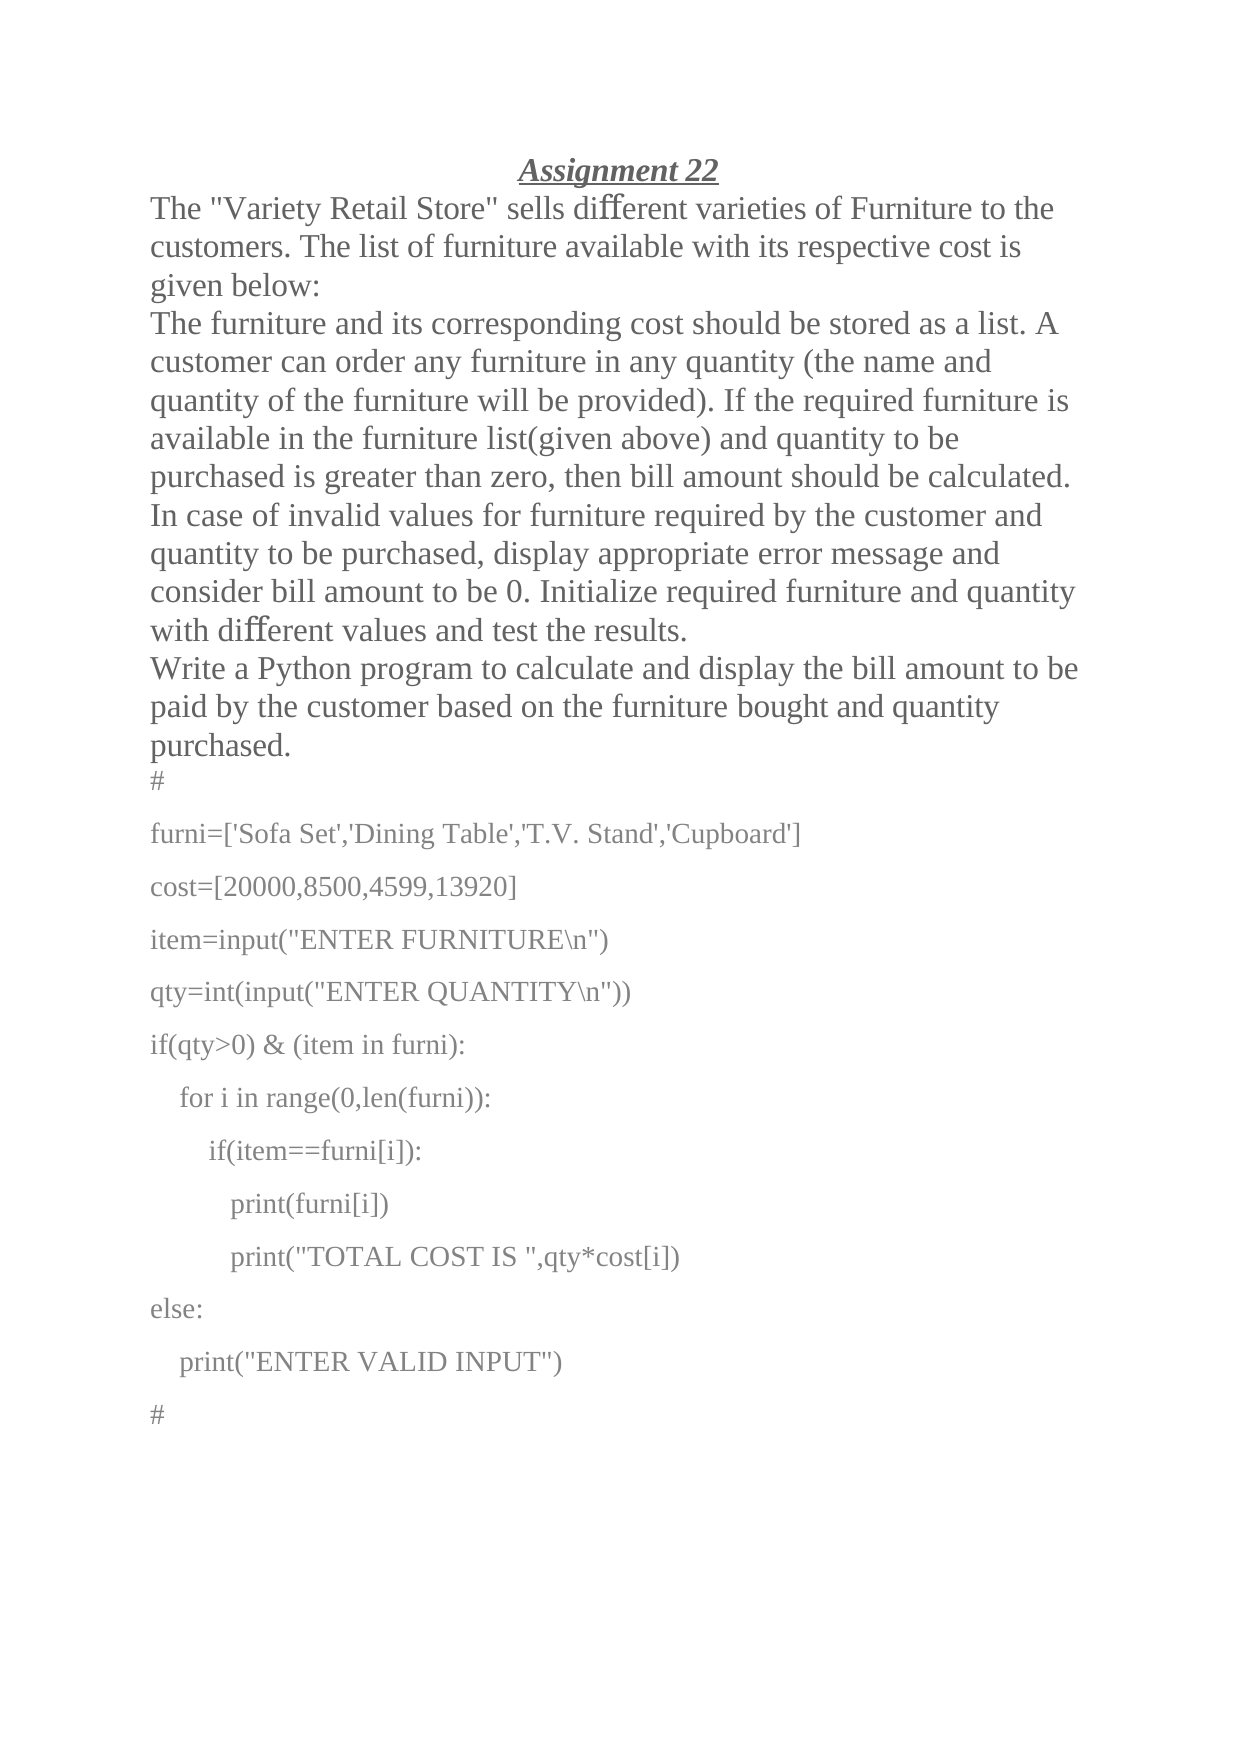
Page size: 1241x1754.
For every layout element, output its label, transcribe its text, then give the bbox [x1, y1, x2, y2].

text Assignment 22 [150, 150, 1090, 188]
text item=input("ENTER FURNITURE\n") [150, 922, 1090, 955]
text print(furni[i]) [150, 1186, 1090, 1219]
text The "Variety Retail Store" sells diﬀerent varieties of Furniture to the customers. The list of furniture available with its respective cost is given below: [150, 188, 1090, 303]
text else: [150, 1291, 1090, 1325]
text for i in range(0,len(furni)): [150, 1080, 1090, 1114]
text print("ENTER VALID INPUT") [150, 1344, 1090, 1378]
text The furniture and its corresponding cost should be stored as a list. A customer can order any furniture in any quantity (the name and quantity of the furniture will be provided). If the required furniture is available in the furniture list(given above) and quantity to be purchased is greater than zero, then bill amount should be calculated. [150, 303, 1090, 495]
text In case of invalid values for furniture required by the customer and quantity to be purchased, display appropriate error message and consider bill amount to be 0. Initialize required furniture and quantity with diﬀerent values and test the results. [150, 495, 1090, 648]
text print("TOTAL COST IS ",qty*cost[i]) [150, 1239, 1090, 1272]
text # [150, 763, 1090, 797]
text Write a Python program to calculate and display the bill amount to be paid by the customer based on the furniture bought and quantity purchased. [150, 648, 1090, 763]
text if(item==furni[i]): [150, 1133, 1090, 1167]
text if(qty>0) & (item in furni): [150, 1027, 1090, 1061]
text furni=['Sofa Set','Dining Table','T.V. Stand','Cupboard'] [150, 816, 1090, 850]
text qty=int(input("ENTER QUANTITY\n")) [150, 974, 1090, 1008]
text # [150, 1397, 1090, 1431]
text cost=[20000,8500,4599,13920] [150, 869, 1090, 902]
